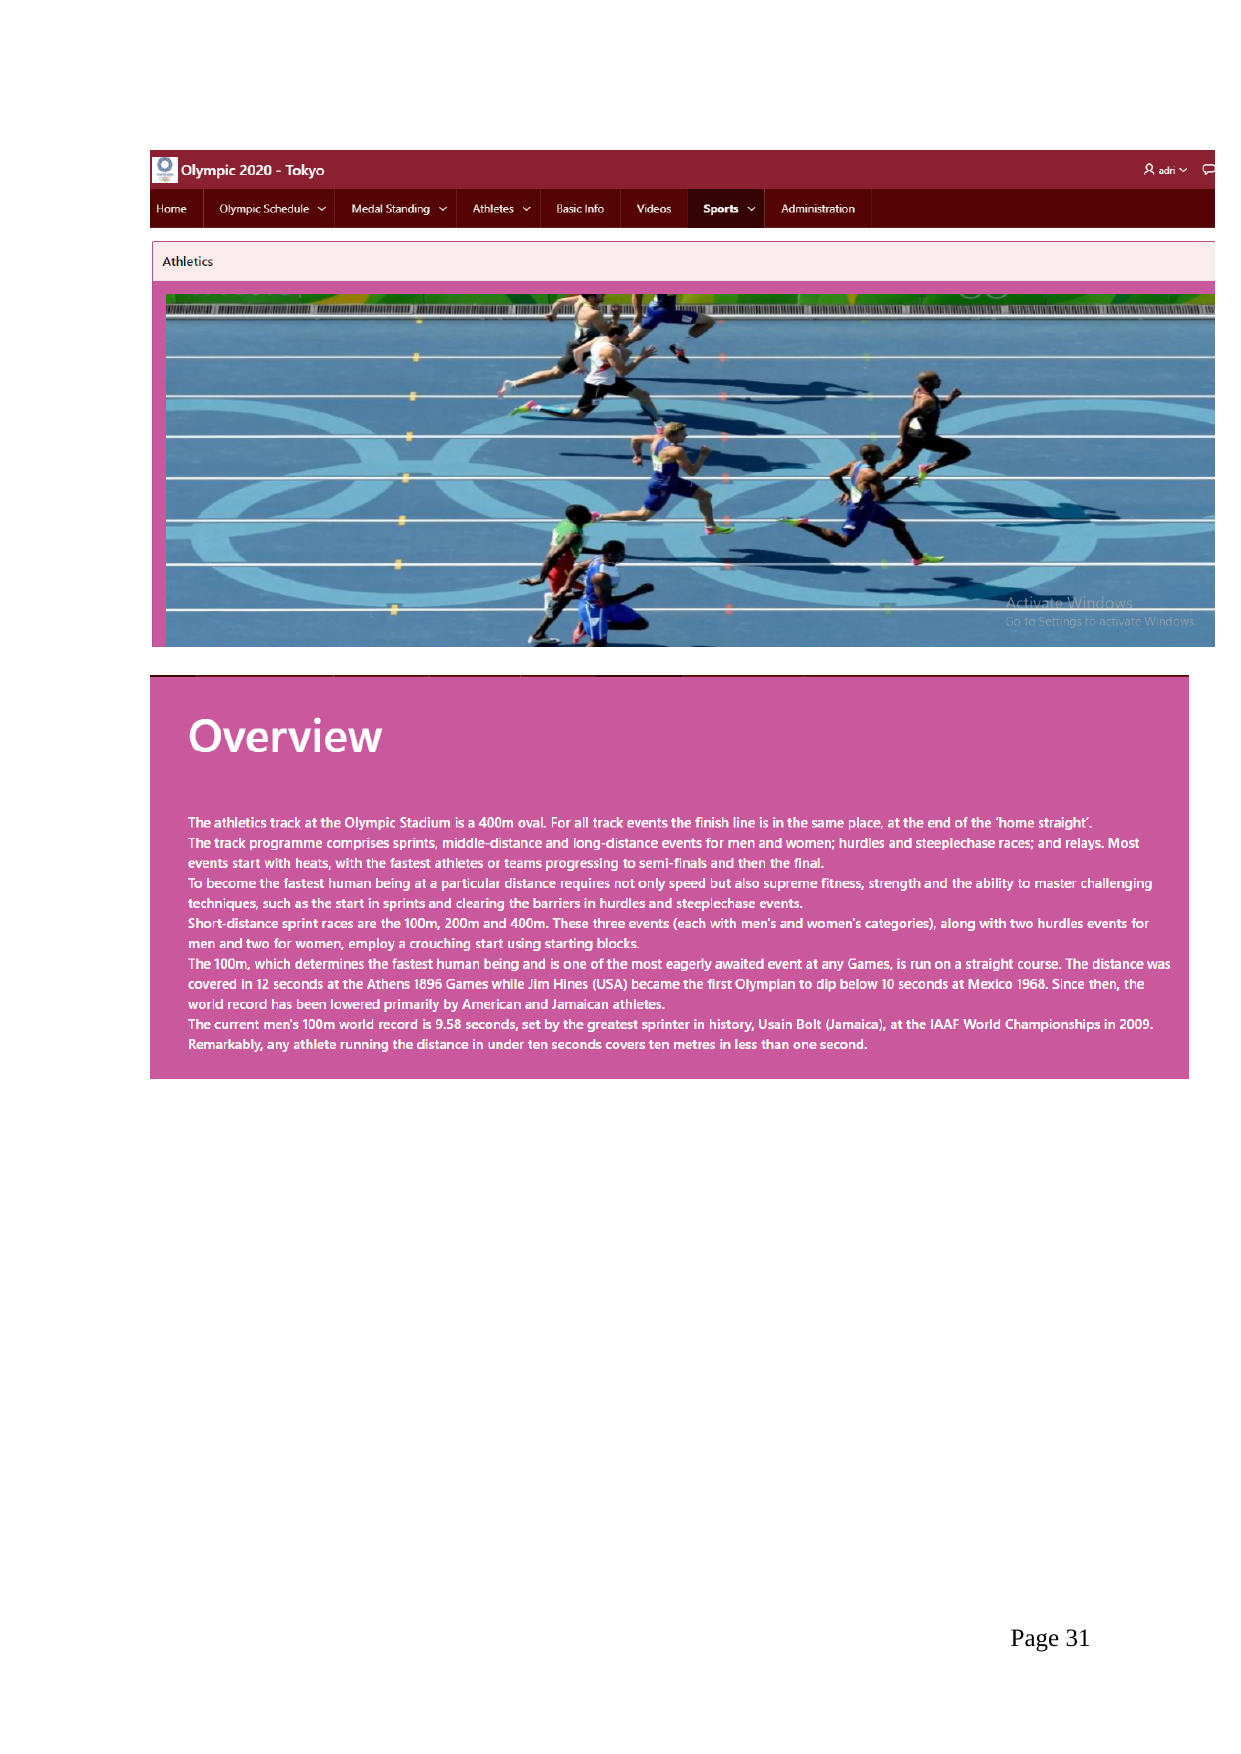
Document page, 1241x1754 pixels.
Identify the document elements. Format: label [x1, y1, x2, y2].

picture [150, 675, 1189, 1079]
picture [150, 150, 1215, 647]
